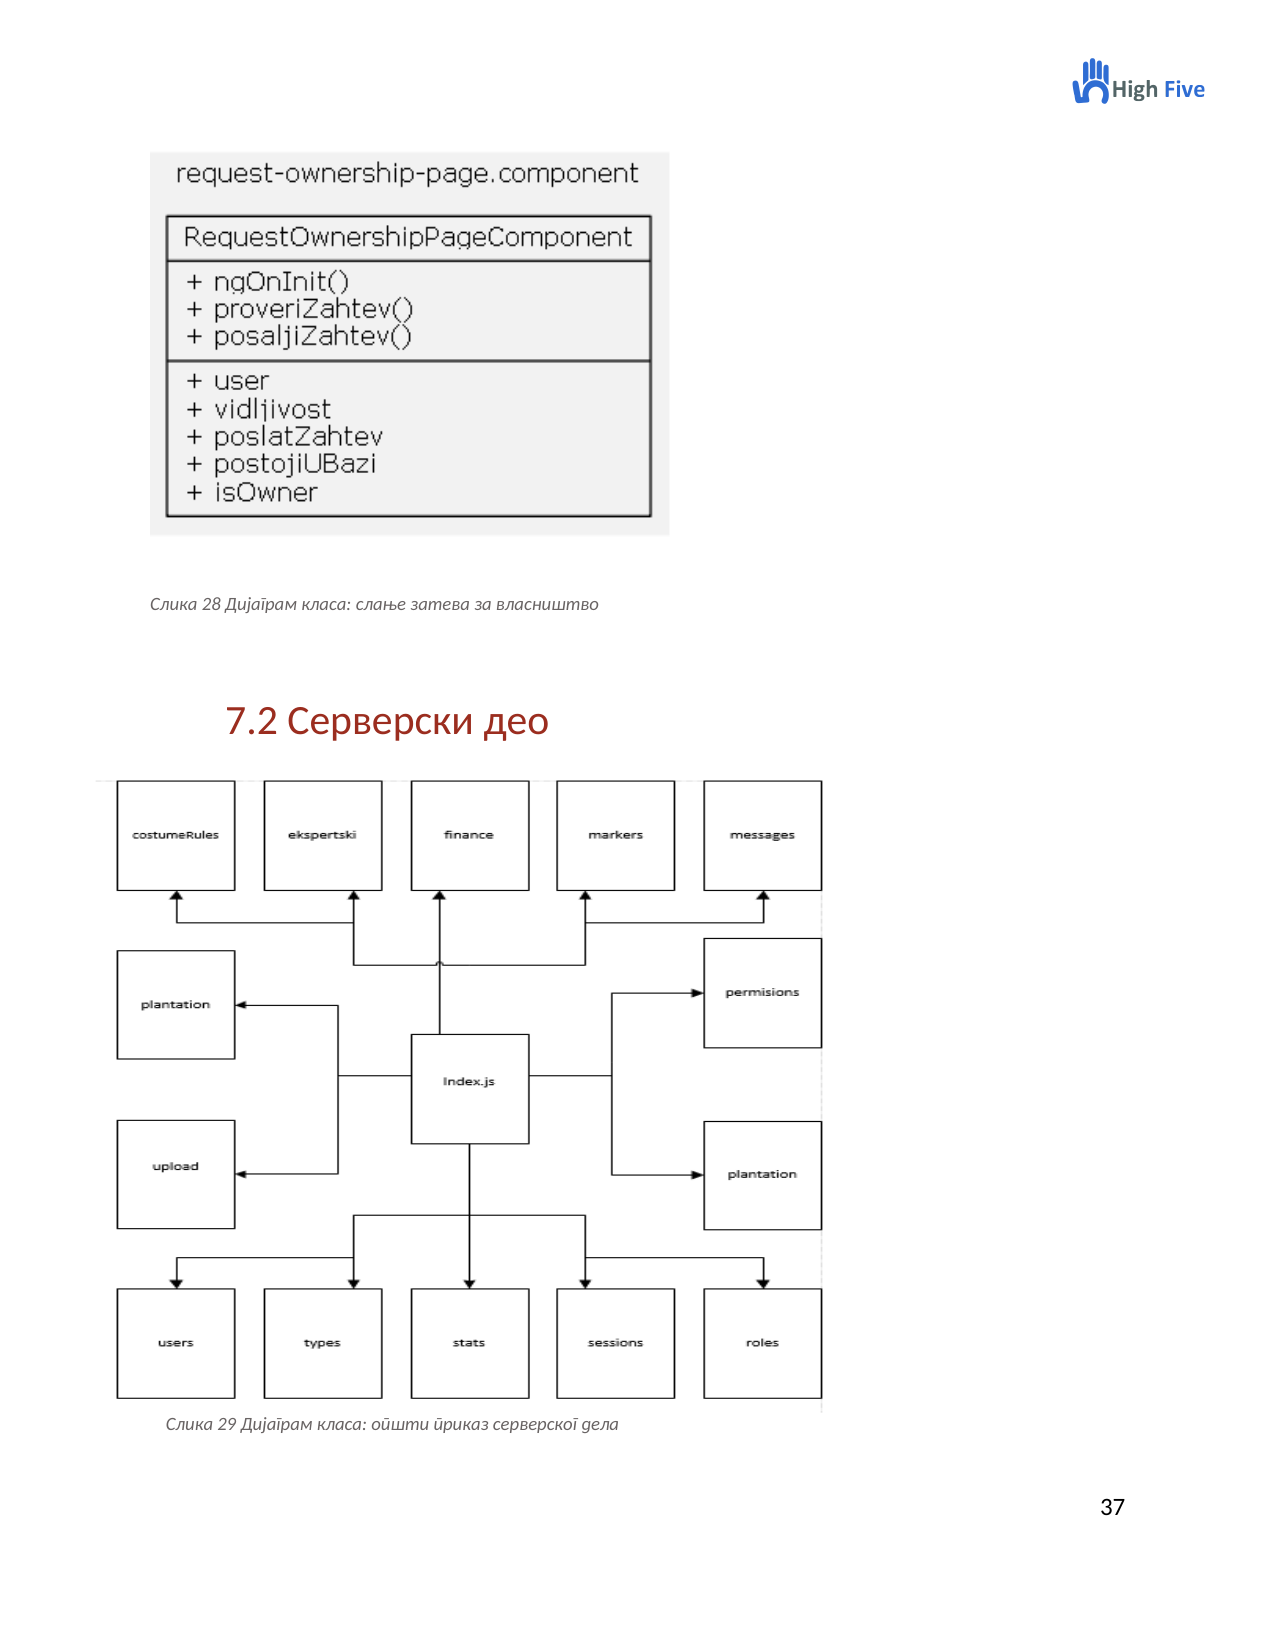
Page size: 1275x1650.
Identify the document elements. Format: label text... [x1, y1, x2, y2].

picture [150, 150, 675, 540]
picture [95, 775, 832, 1419]
picture [1069, 53, 1223, 110]
subtitle 7.2 Серверски део [150, 694, 1125, 744]
text Слика 28 Дијаграм класа: слање затева за власништво [150, 592, 1125, 615]
